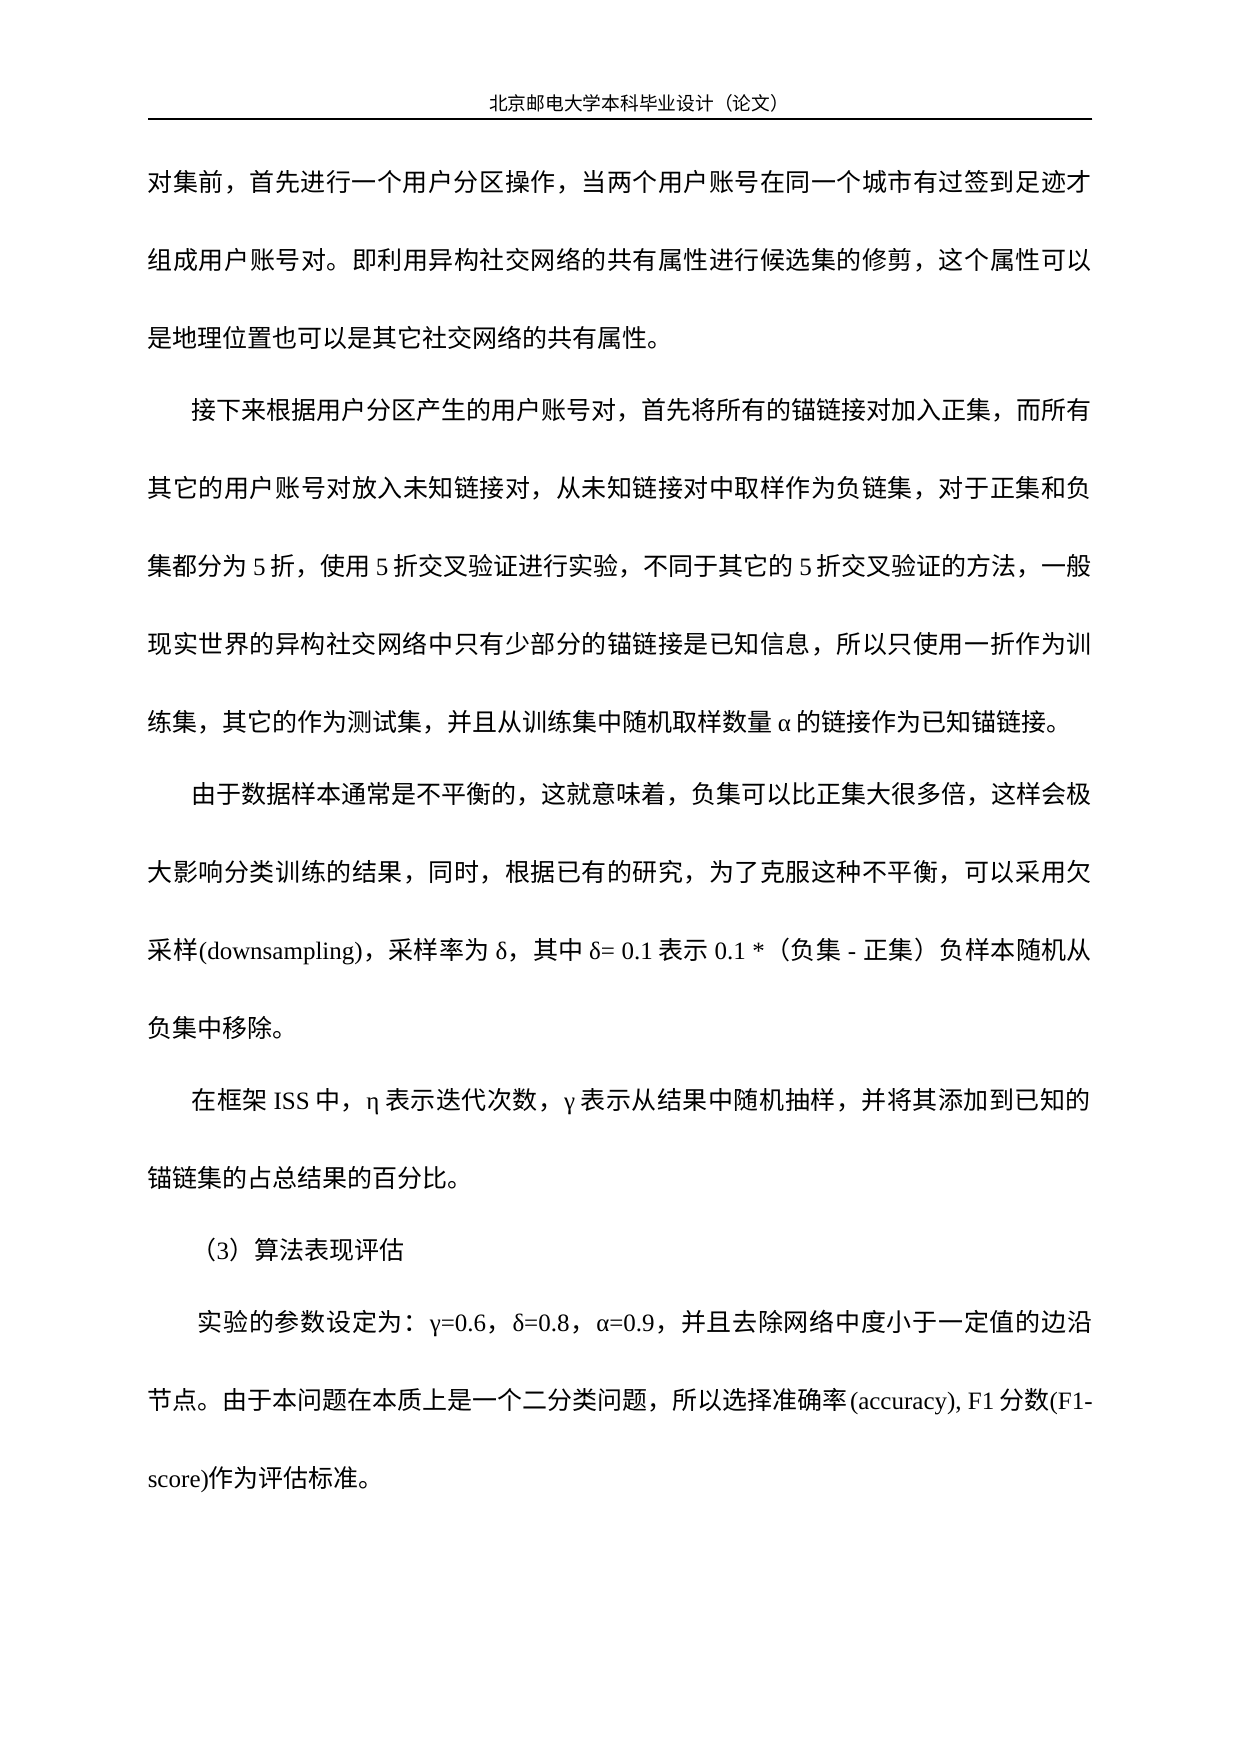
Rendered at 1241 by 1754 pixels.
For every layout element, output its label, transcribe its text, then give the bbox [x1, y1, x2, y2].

text 接下来根据用户分区产生的用户账号对，首先将所有的锚链接对加入正集，而所有其它的用户账号对放入未知链接对，从未知链接对中取样作为负链集，对于正集和负集都分为5折，使用5折交叉验证进行实验，不同于其它的5折交叉验证的方法，一般现实世界的异构社交网络中只有少部分的锚链接是已知信息，所以只使用一折作为训练集，其它的作为测试集，并且从训练集中随机取样数量α的链接作为已知锚链接。 [148, 376, 1092, 753]
text 由于数据样本通常是不平衡的，这就意味着，负集可以比正集大很多倍，这样会极大影响分类训练的结果，同时，根据已有的研究，为了克服这种不平衡，可以采用欠采样(downsampling)，采样率为δ，其中δ= 0.1表示0.1 *（负集 - 正集）负样本随机从负集中移除。 [148, 760, 1092, 1059]
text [148, 148, 1092, 369]
text 在框架ISS中，η表示迭代次数，γ表示从结果中随机抽样，并将其添加到已知的锚链集的占总结果的百分比。 [148, 1066, 1092, 1209]
text （3）算法表现评估 [148, 1216, 1092, 1281]
text 实验的参数设定为：γ=0.6，δ=0.8，α=0.9，并且去除网络中度小于一定值的边沿节点。由于本问题在本质上是一个二分类问题，所以选择准确率(accuracy), F1分数(F1-score)作为评估标准。 [148, 1288, 1092, 1509]
